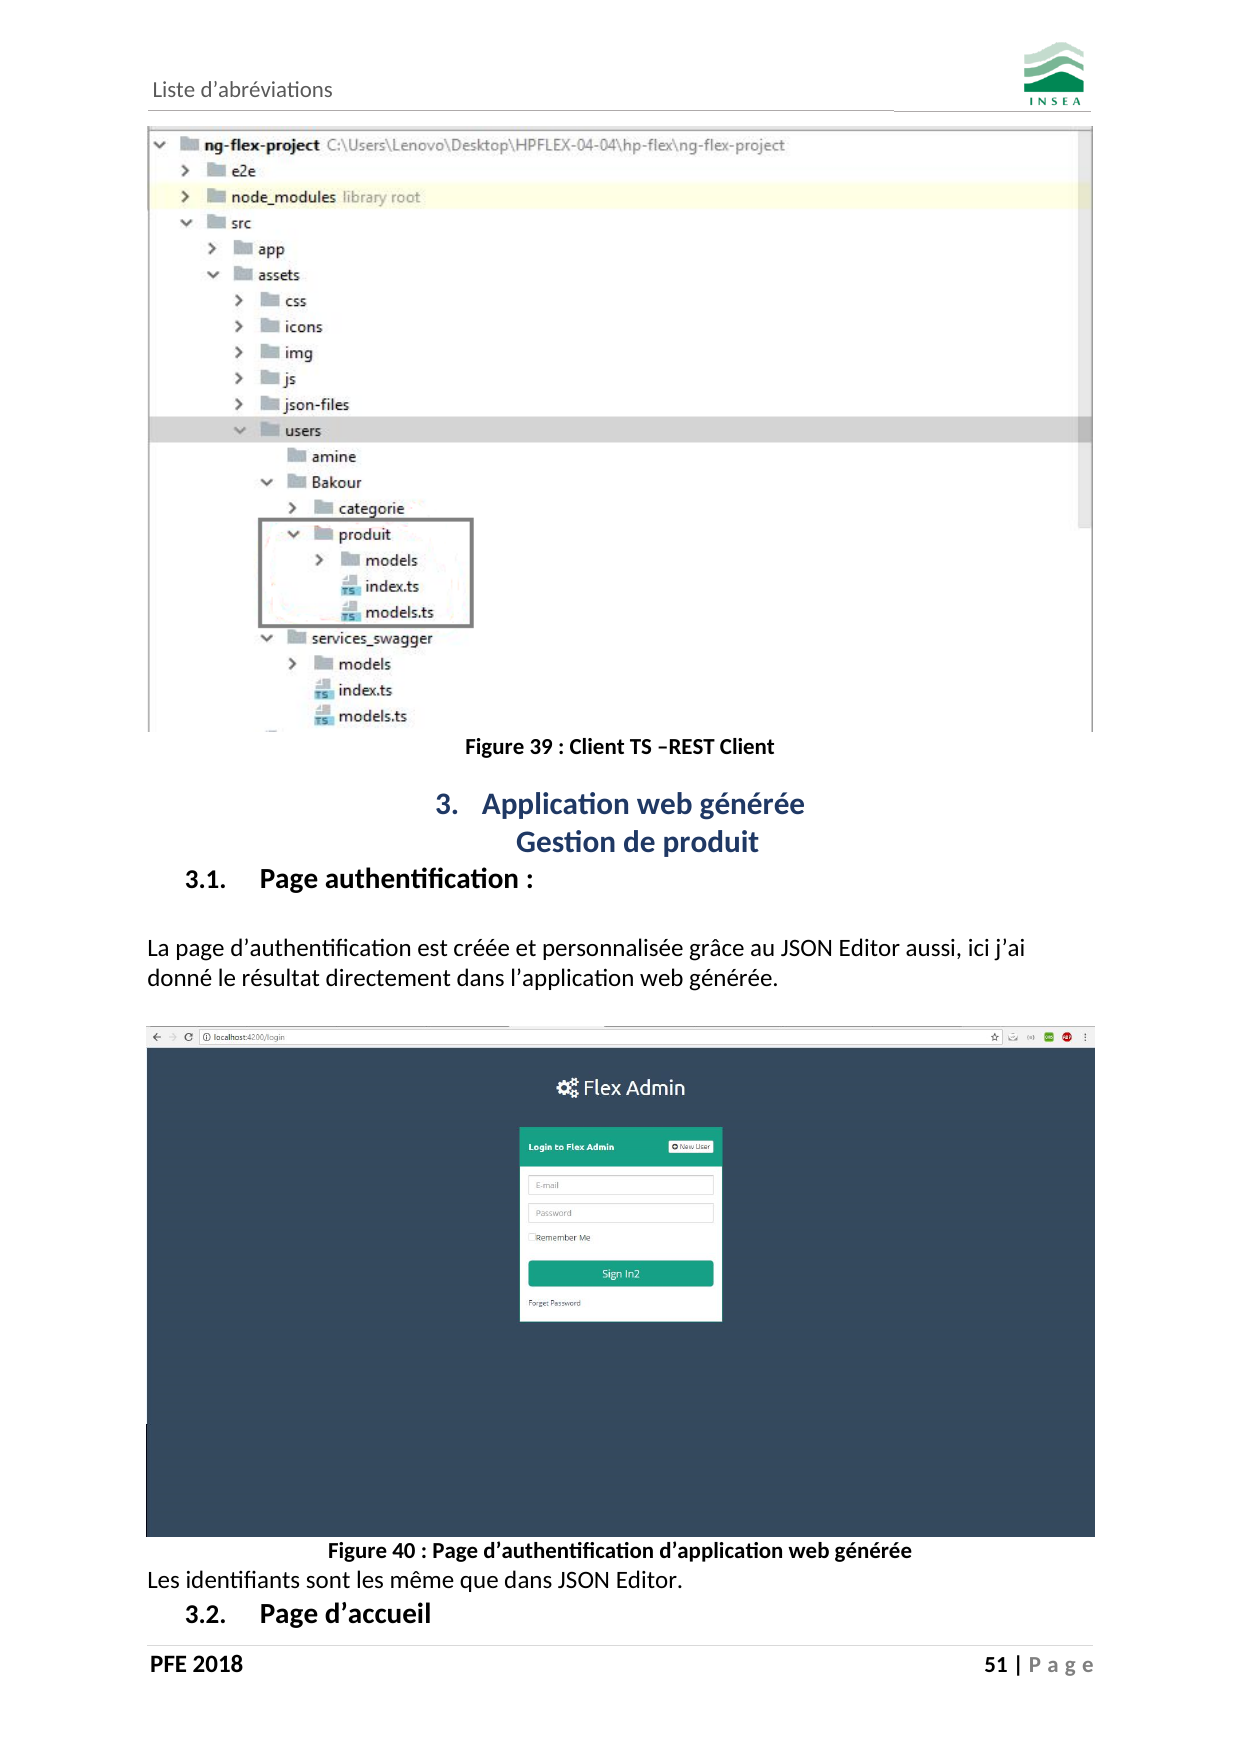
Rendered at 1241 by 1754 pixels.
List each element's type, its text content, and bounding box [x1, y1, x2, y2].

text Gestion de produit [147, 822, 1093, 861]
picture [146, 1026, 1095, 1537]
picture [147, 126, 1093, 732]
text Les identifiants sont les même que dans JSON Editor. [147, 1564, 1093, 1595]
text Figure 40 : Page d’authentification d’application web générée [147, 1537, 1093, 1564]
list Page d’accueil [184, 1595, 1093, 1631]
list Application web générée [147, 784, 1093, 822]
list Page authentification : [184, 861, 1093, 896]
text La page d’authentification est créée et personnalisée grâce au JSON Editor aussi, ici j’ai donné le résultat directement dans l’application web générée. [147, 932, 1093, 993]
text Figure 39 : Client TS –REST Client [147, 732, 1093, 760]
picture [1020, 39, 1093, 113]
